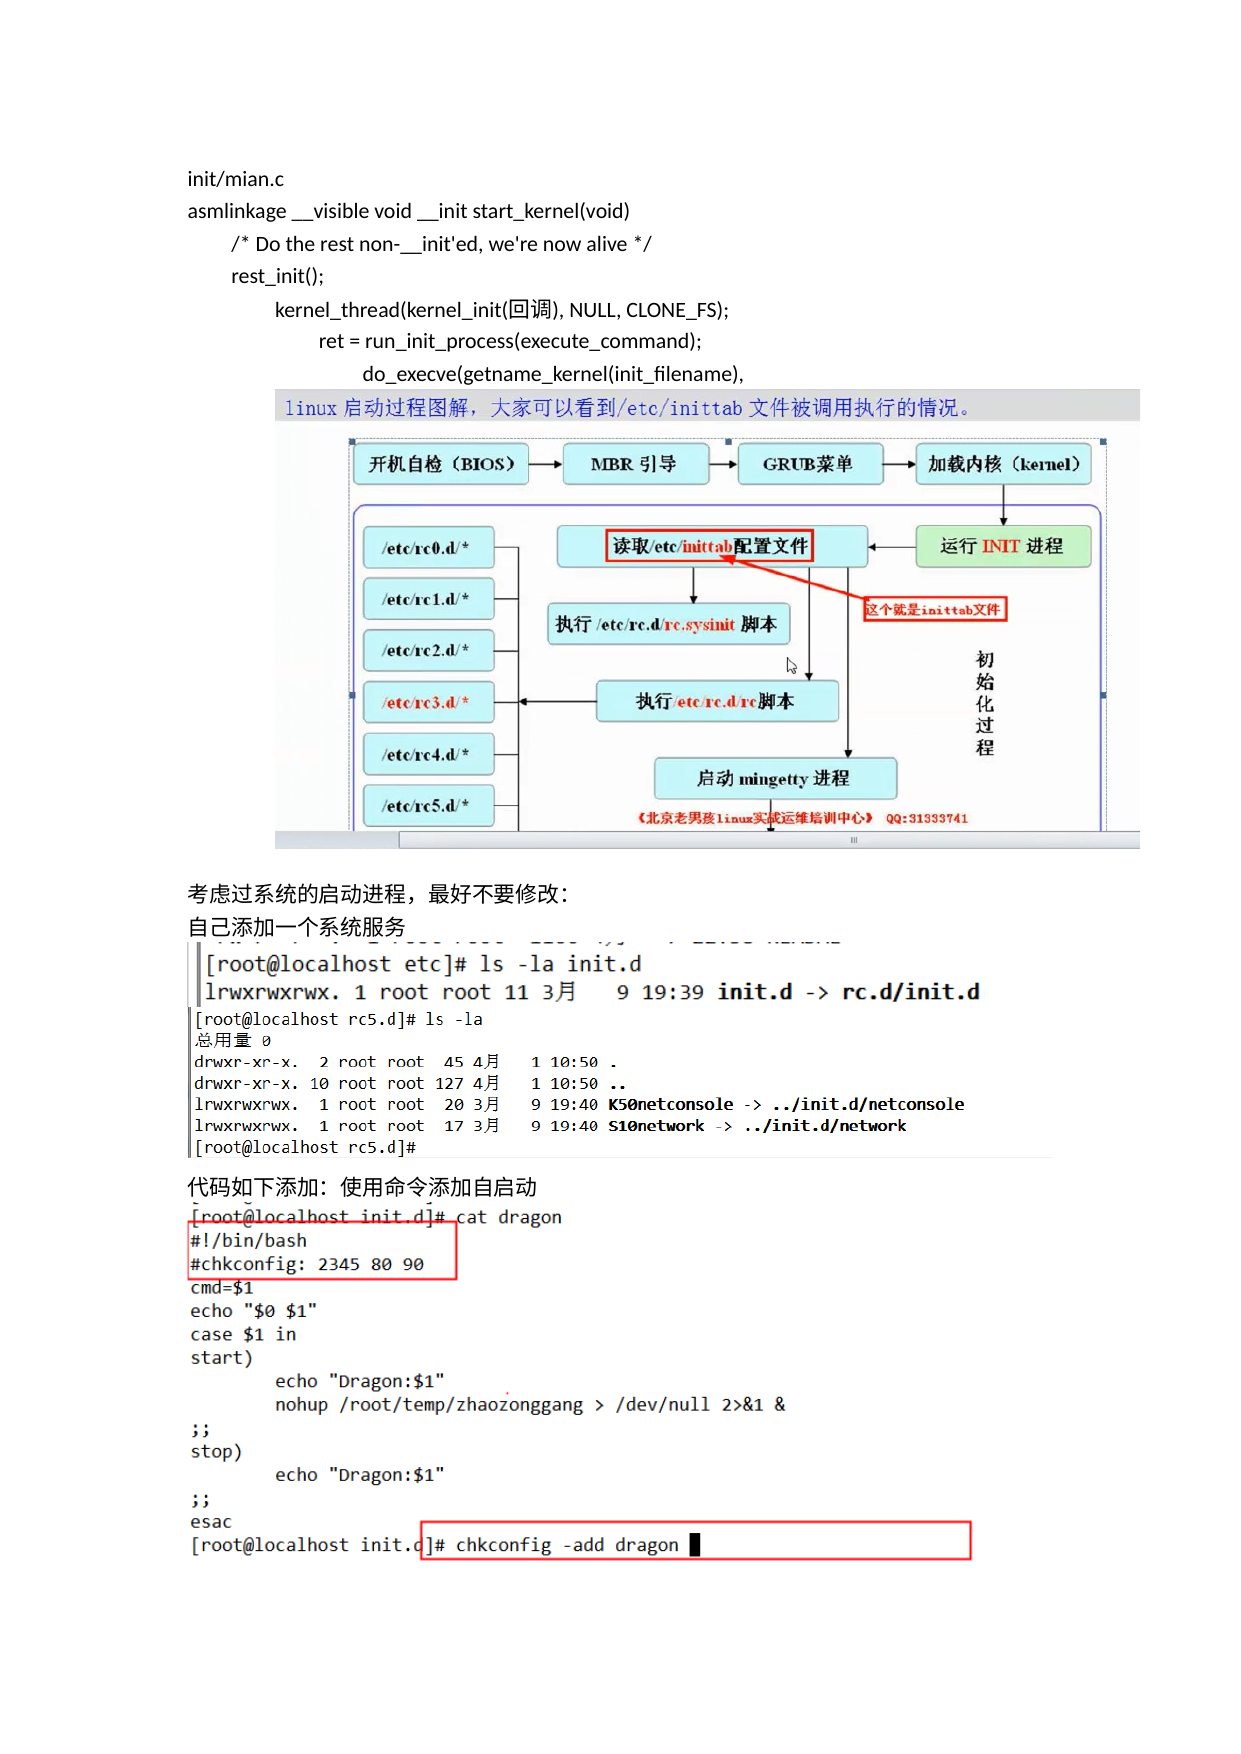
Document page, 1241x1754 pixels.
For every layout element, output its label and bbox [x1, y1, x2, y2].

picture [275, 389, 1141, 849]
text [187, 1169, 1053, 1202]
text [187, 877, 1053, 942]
picture [187, 942, 1053, 1158]
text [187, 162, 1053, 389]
picture [187, 1202, 1053, 1565]
